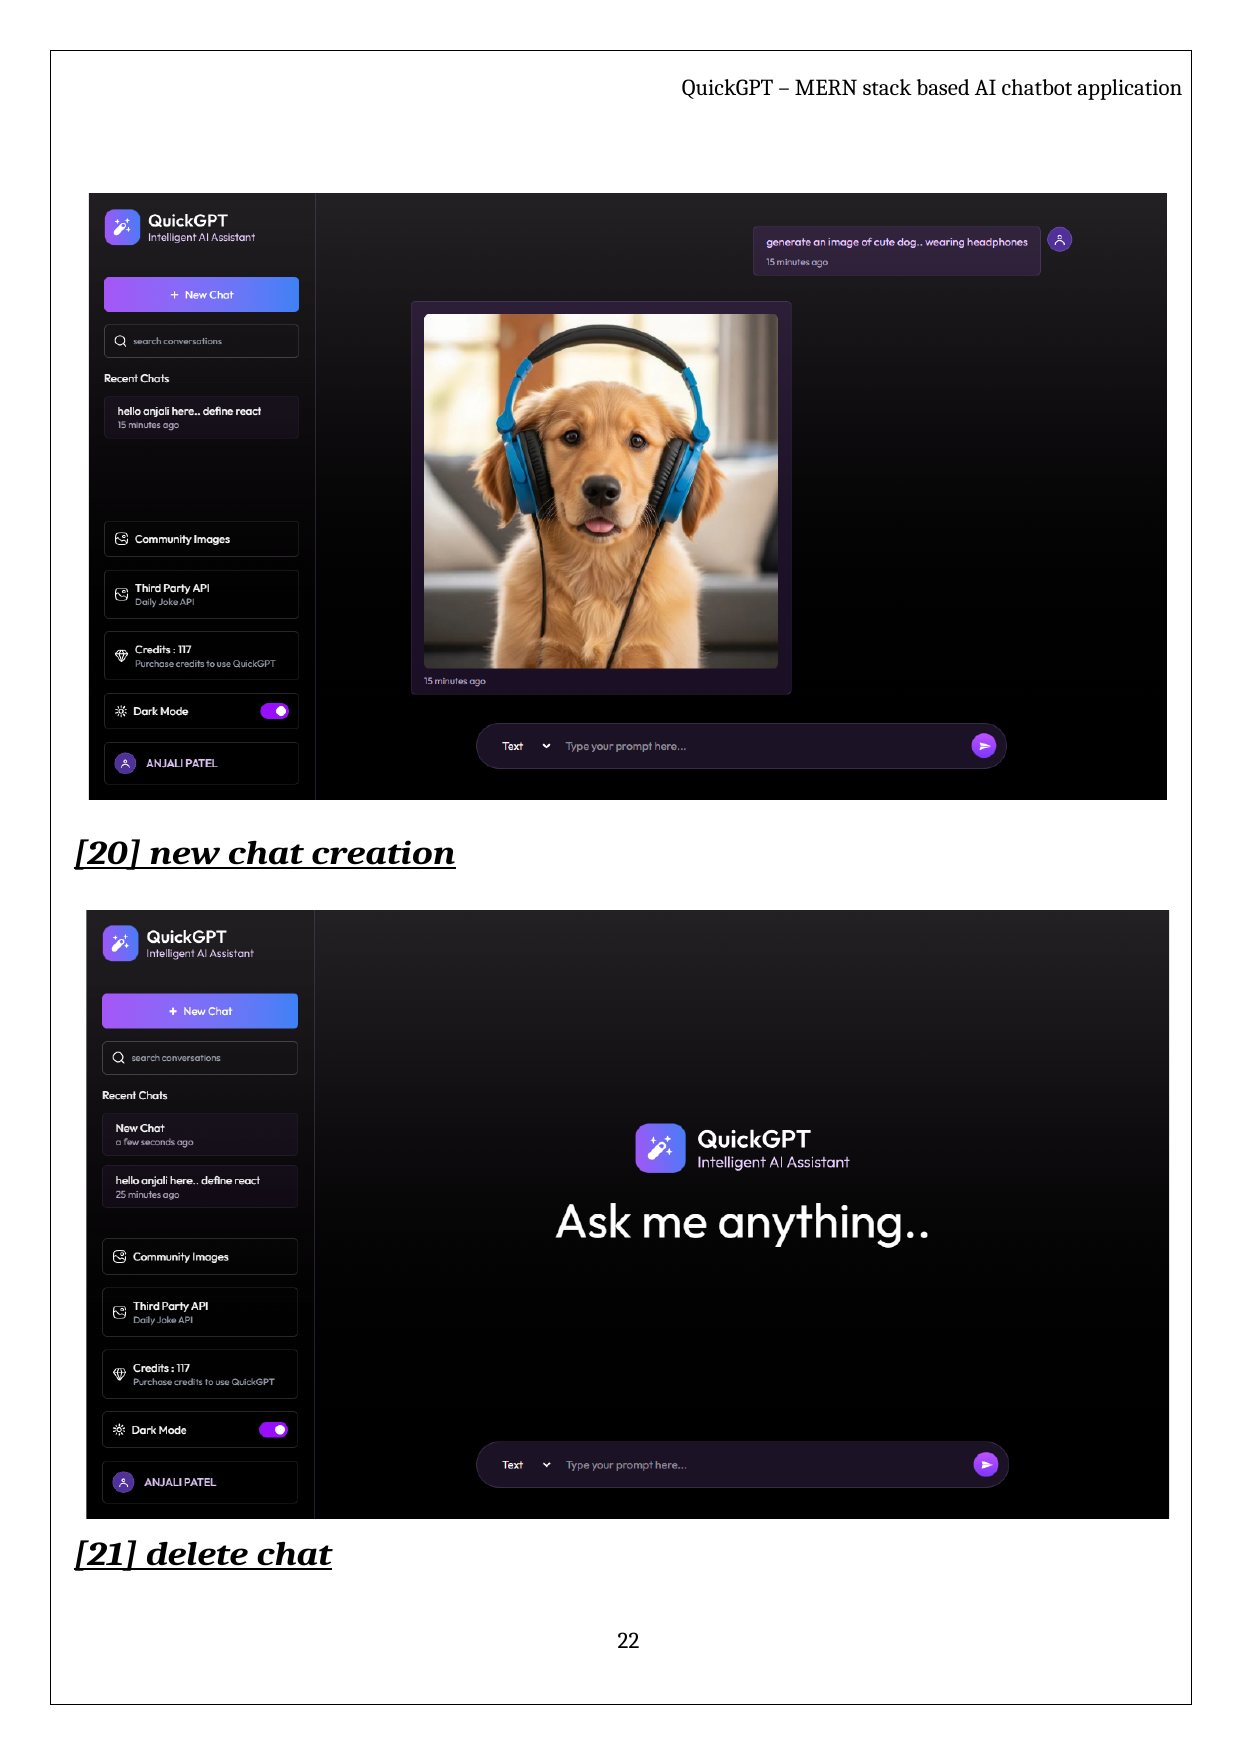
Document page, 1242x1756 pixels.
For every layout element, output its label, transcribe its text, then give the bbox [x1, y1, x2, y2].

picture [88, 193, 1167, 800]
picture [86, 910, 1170, 1519]
text [20] new chat creation [74, 834, 1182, 873]
text [21] delete chat [74, 1536, 1182, 1574]
